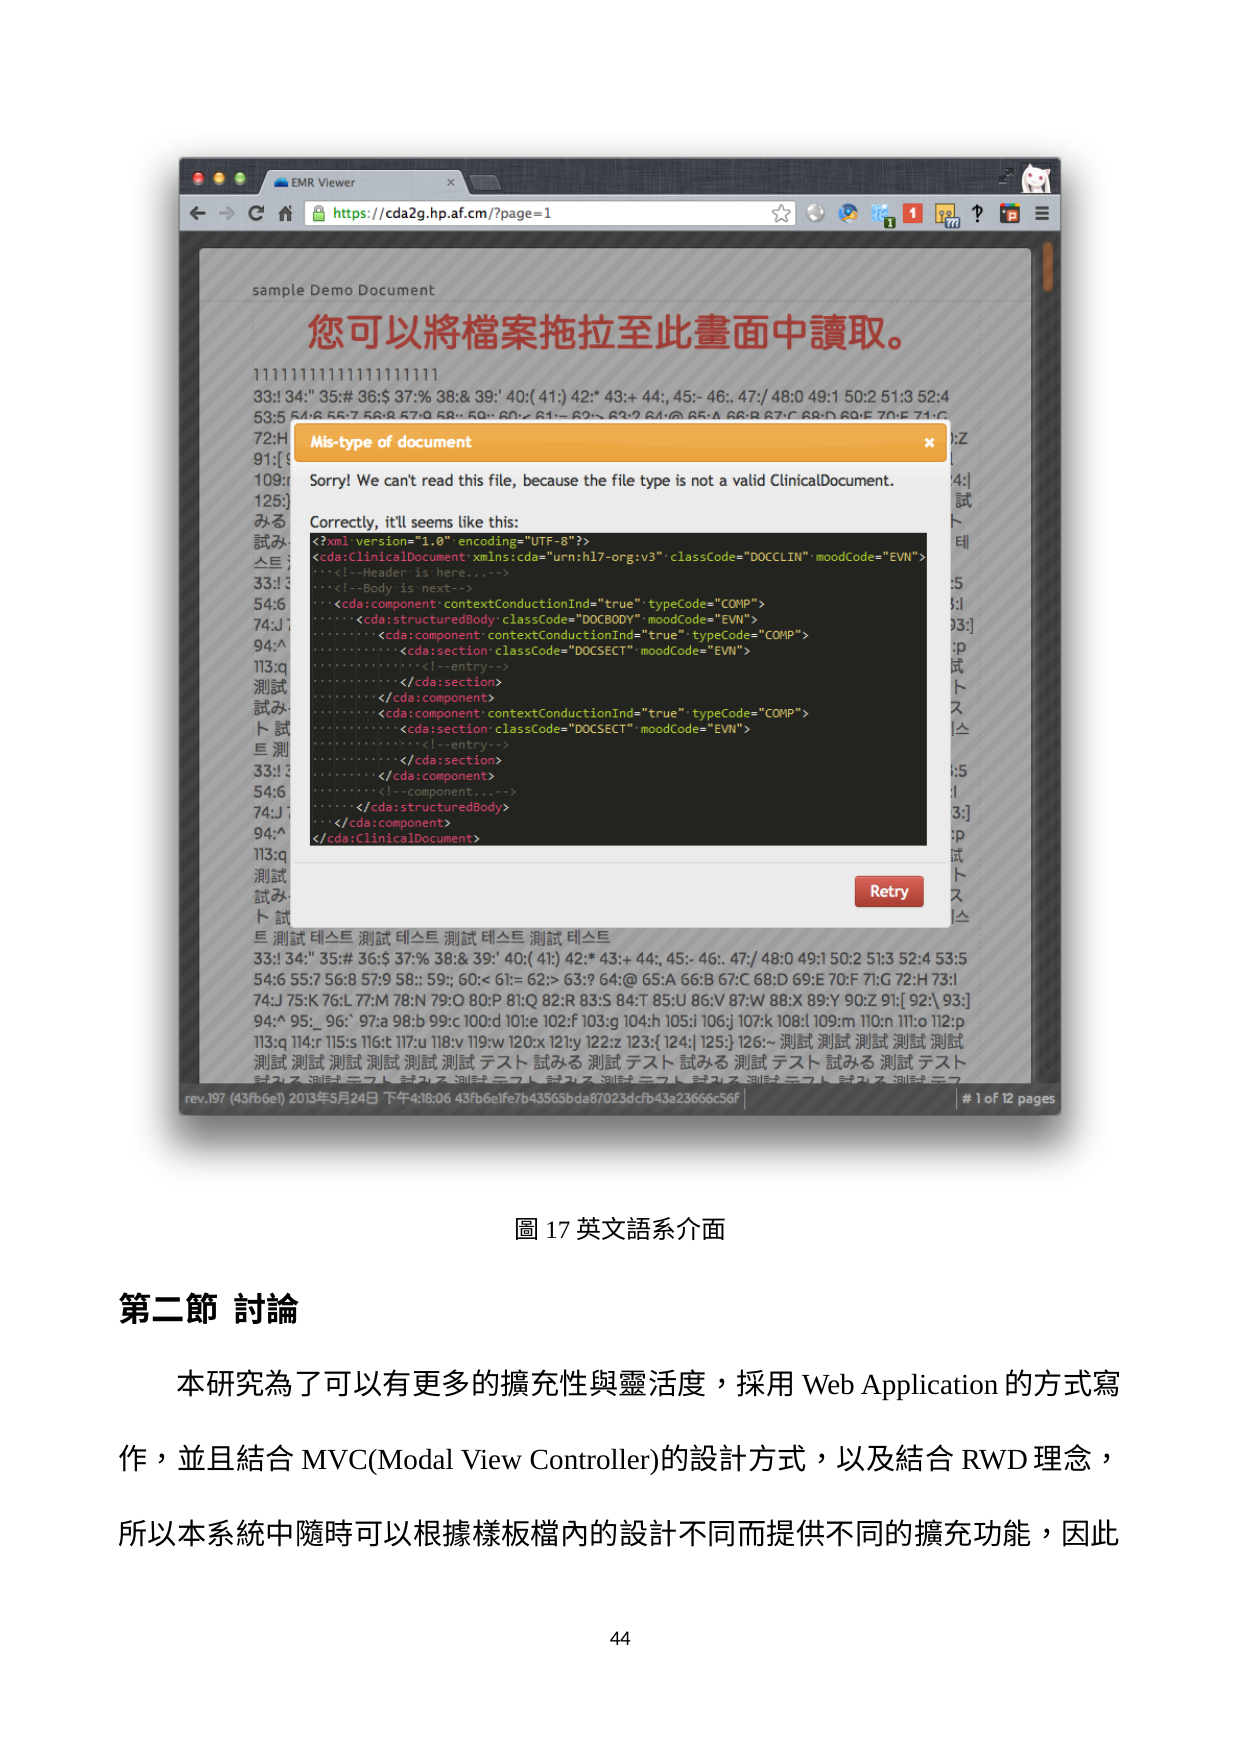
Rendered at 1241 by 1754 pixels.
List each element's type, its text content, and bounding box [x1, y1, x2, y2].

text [118, 1344, 1122, 1569]
picture [121, 121, 1120, 1197]
text 圖 17 英文語系介面 [1, 1209, 1239, 1247]
subtitle 討論 [118, 1269, 1122, 1344]
